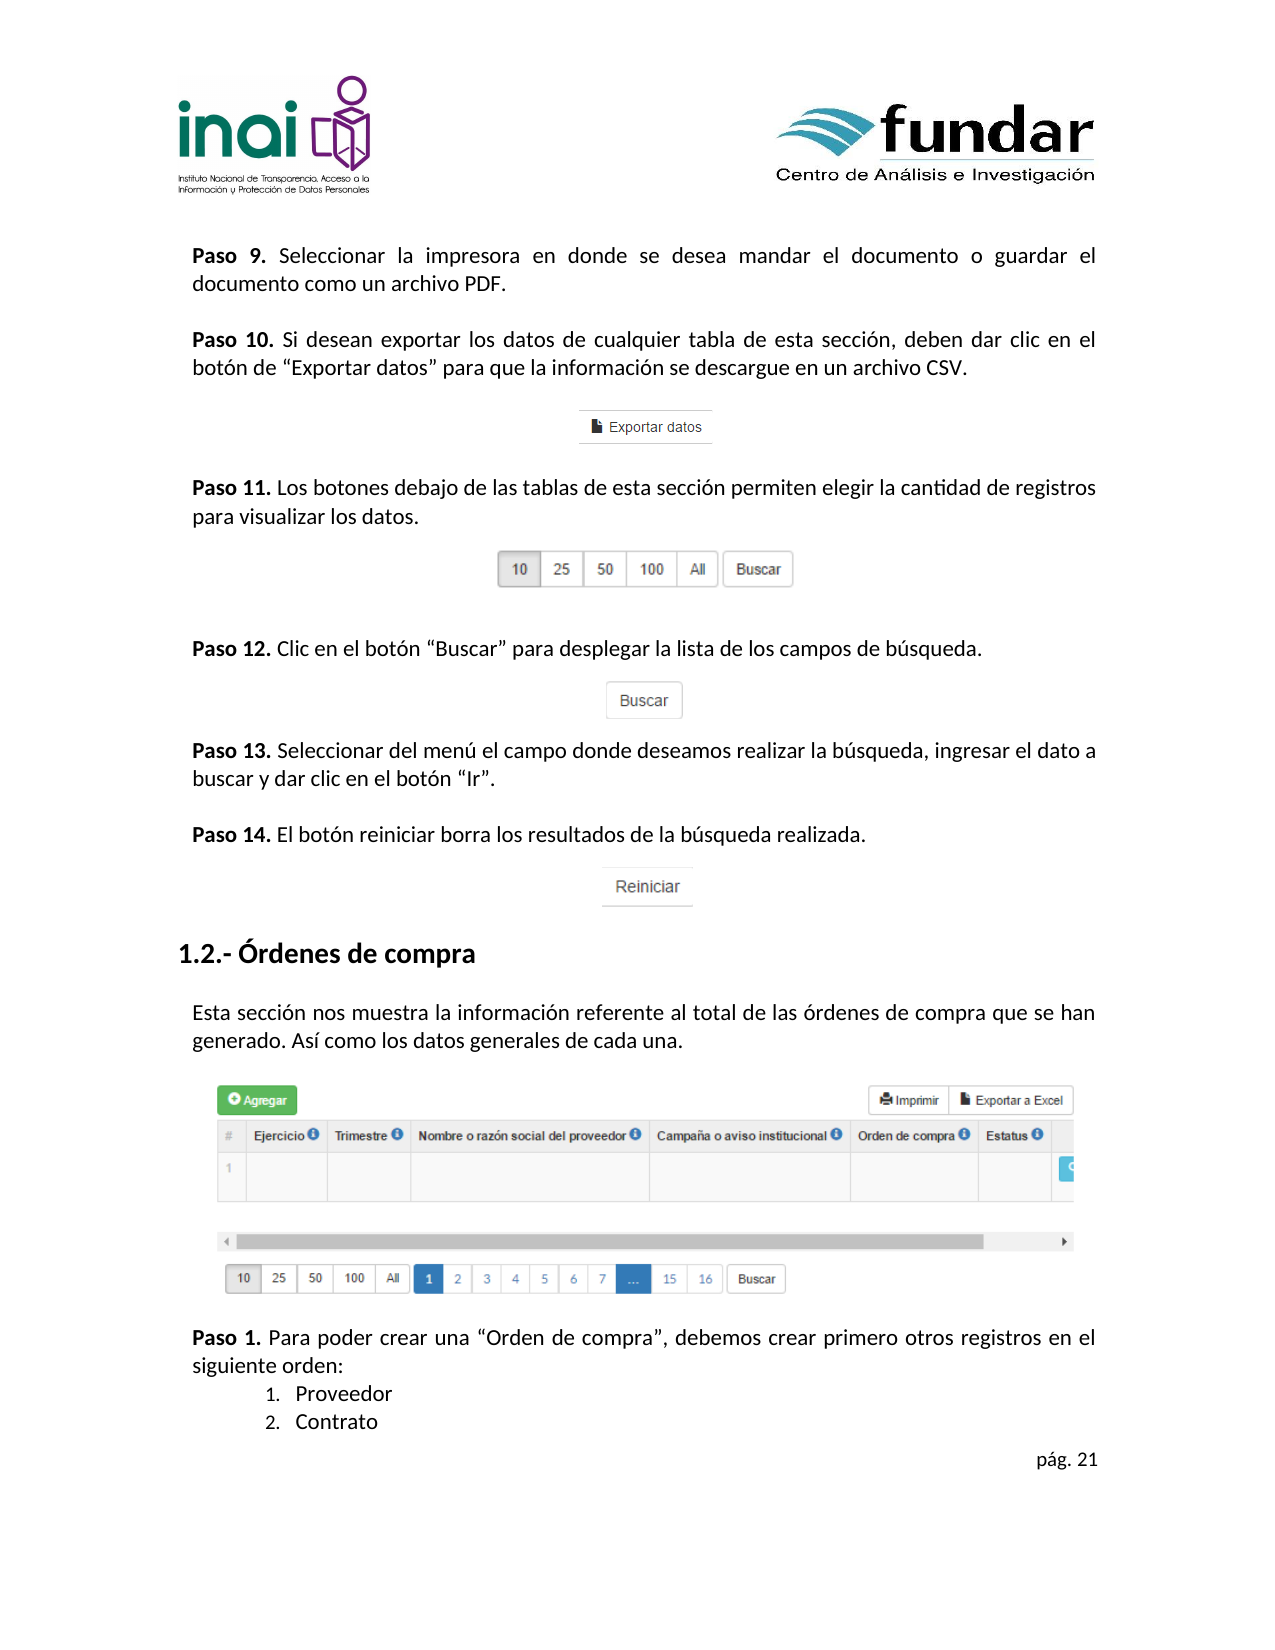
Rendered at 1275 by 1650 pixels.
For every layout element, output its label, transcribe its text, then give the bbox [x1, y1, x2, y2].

text Paso 12. Clic en el botón “Buscar” para desplegar la lista de los campos de búsqueda. [192, 634, 1098, 663]
text Paso 1. Para poder crear una “Orden de compra”, debemos crear primero otros registros en el siguiente orden: [192, 1323, 1098, 1379]
text Esta sección nos muestra la información referente al total de las órdenes de compra que se han generado. Así como los datos generales de cada una. [192, 998, 1098, 1054]
picture [215, 1082, 1075, 1295]
text Paso 14. El botón reiniciar borra los resultados de la búsqueda realizada. [192, 821, 1098, 849]
list Proveedor [265, 1379, 1098, 1407]
text Paso 10. Si desean exportar los datos de cualquier tabla de esta sección, deben dar clic en el botón de “Exportar datos” para que la información se descargue en un archivo CSV. [192, 325, 1098, 381]
text Paso 9. Seleccionar la impresora en donde se desea mandar el documento o guardar el documento como un archivo PDF. [192, 241, 1098, 297]
subtitle 1.2.- Órdenes de compra [178, 935, 1098, 970]
text Paso 11. Los botones debajo de las tablas de esta sección permiten elegir la cantidad de registros para visualizar los datos. [192, 473, 1098, 530]
picture [602, 867, 693, 907]
list Contrato [265, 1407, 1098, 1435]
picture [773, 100, 1099, 186]
picture [177, 75, 371, 195]
picture [577, 409, 713, 445]
picture [606, 681, 684, 719]
picture [495, 548, 795, 589]
text Paso 13. Seleccionar del menú el campo donde deseamos realizar la búsqueda, ingresar el dato a buscar y dar clic en el botón “Ir”. [192, 737, 1098, 793]
